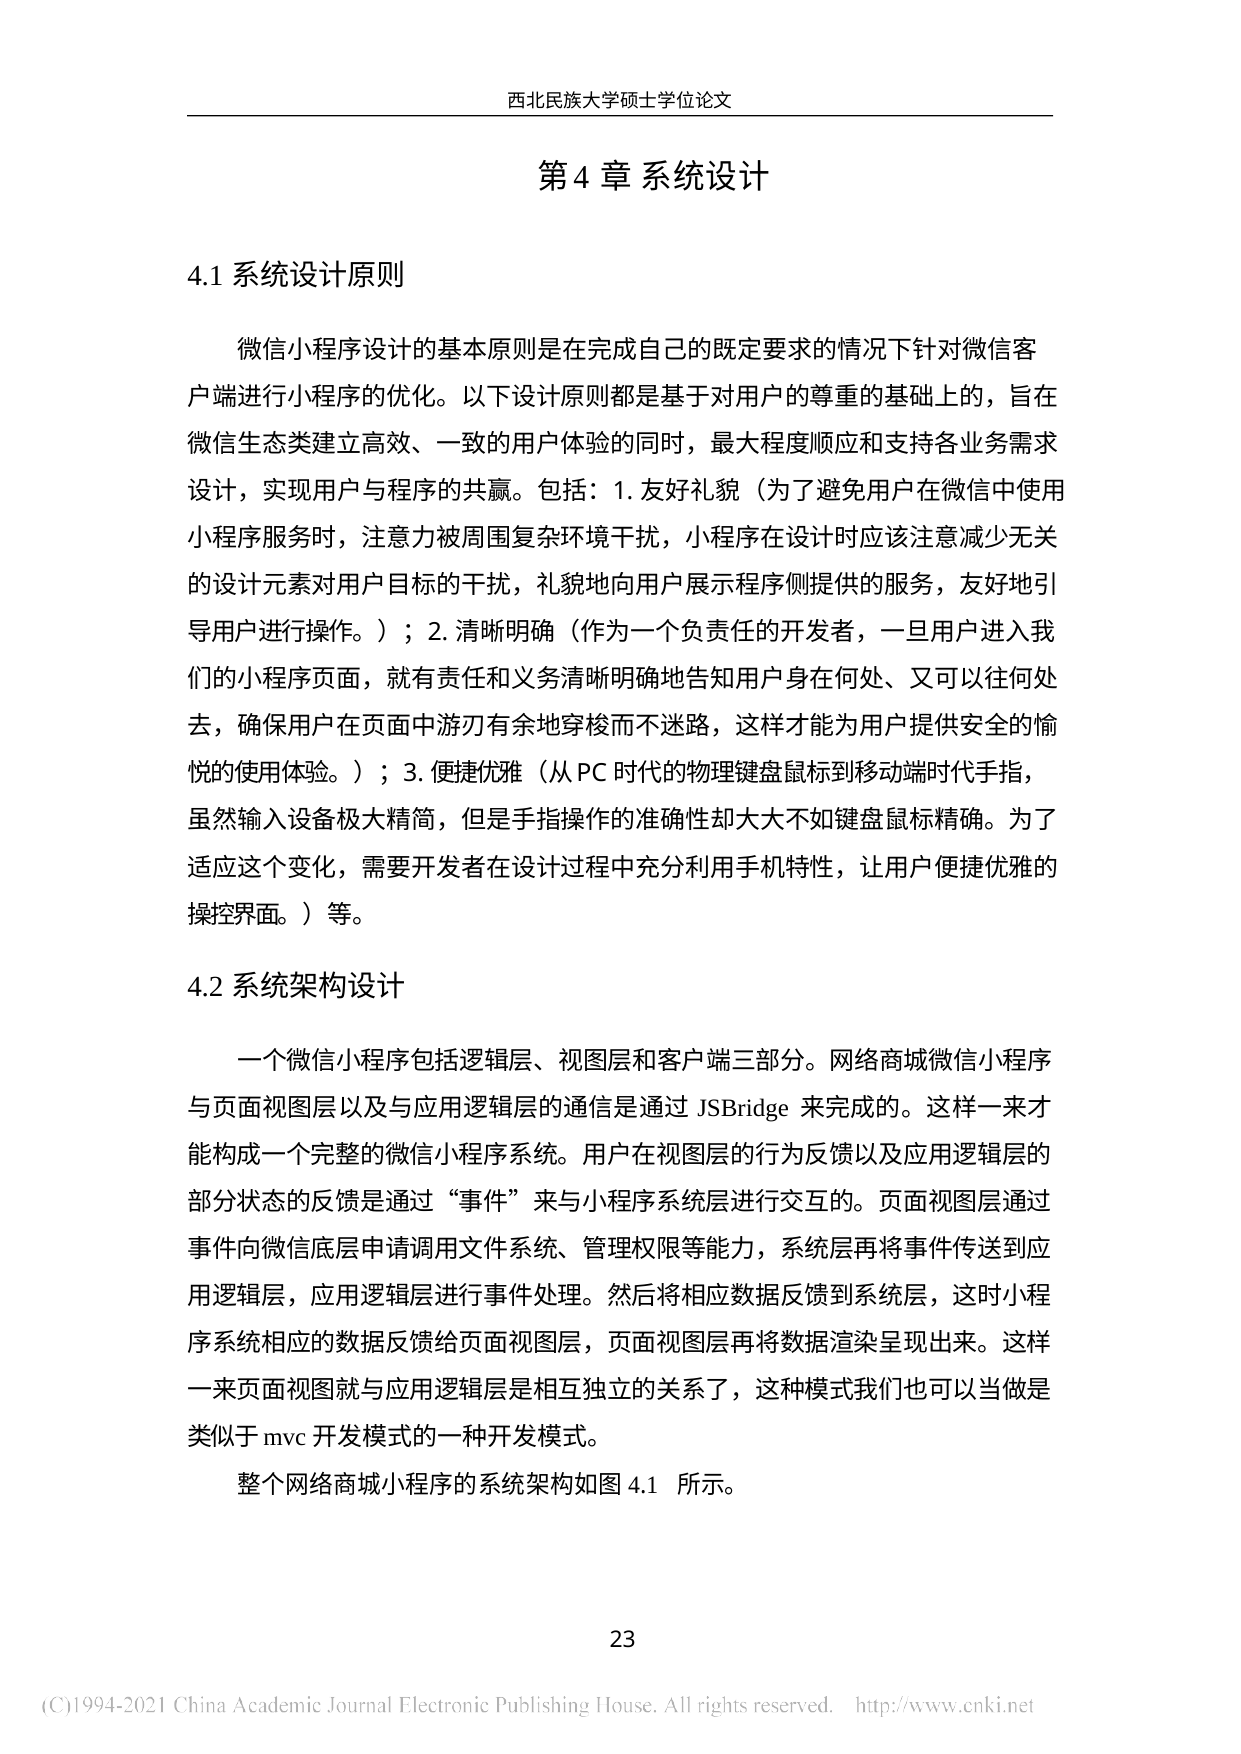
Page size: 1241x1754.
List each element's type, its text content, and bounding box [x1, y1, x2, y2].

picture [855, 1696, 1034, 1717]
text 一个微信小程序包括逻辑层、视图层和客户端三部分。网络商城微信小程序与页面视图层以及与应用逻辑层的通信是通过 JSBridge 来完成的。这样一来才能构成一个完整的微信小程序系统。用户在视图层的行为反馈以及应用逻辑层的部分状态的反馈是通过“事件”来与小程序系统层进行交互的。页面视图层通过事件向微信底层申请调用文件系统、管理权限等能力，系统层再将事件传送到应用逻辑层，应用逻辑层进行事件处理。然后将相应数据反馈到系统层，这时小程序系统相应的数据反馈给页面视图层，页面视图层再将数据渲染呈现出来。这样一来页面视图就与应用逻辑层是相互独立的关系了，这种模式我们也可以当做是类似于 mvc 开发模式的一种开发模式。 [187, 1040, 1053, 1453]
subtitle 第 4 章 系统设计 [227, 150, 1079, 198]
text 微信小程序设计的基本原则是在完成自己的既定要求的情况下针对微信客 户端进行小程序的优化。以下设计原则都是基于对用户的尊重的基础上的，旨在微信生态类建立高效、一致的用户体验的同时，最大程度顺应和支持各业务需求设计，实现用户与程序的共赢。包括：1. 友好礼貌（为了避免用户在微信中使用小程序服务时，注意力被周围复杂环境干扰，小程序在设计时应该注意减少无关的设计元素对用户目标的干扰，礼貌地向用户展示程序侧提供的服务，友好地引导用户进行操作。）；2. 清晰明确（作为一个负责任的开发者，一旦用户进入我们的小程序页面，就有责任和义务清晰明确地告知用户身在何处、又可以往何处去，确保用户在页面中游刃有余地穿梭而不迷路，这样才能为用户提供安全的愉悦的使用体验。）；3. 便捷优雅（从 PC 时代的物理键盘鼠标到移动端时代手指，虽然输入设备极大精简，但是手指操作的准确性却大大不如键盘鼠标精确。为了适应这个变化，需要开发者在设计过程中充分利用手机特性，让用户便捷优雅的操控界面。）等。 [187, 329, 1066, 930]
text 整个网络商城小程序的系统架构如图 4.1 所示。 [237, 1464, 1096, 1500]
picture [42, 1696, 832, 1717]
subtitle 系统架构设计 [187, 962, 1096, 1004]
subtitle 系统设计原则 [187, 251, 1096, 293]
